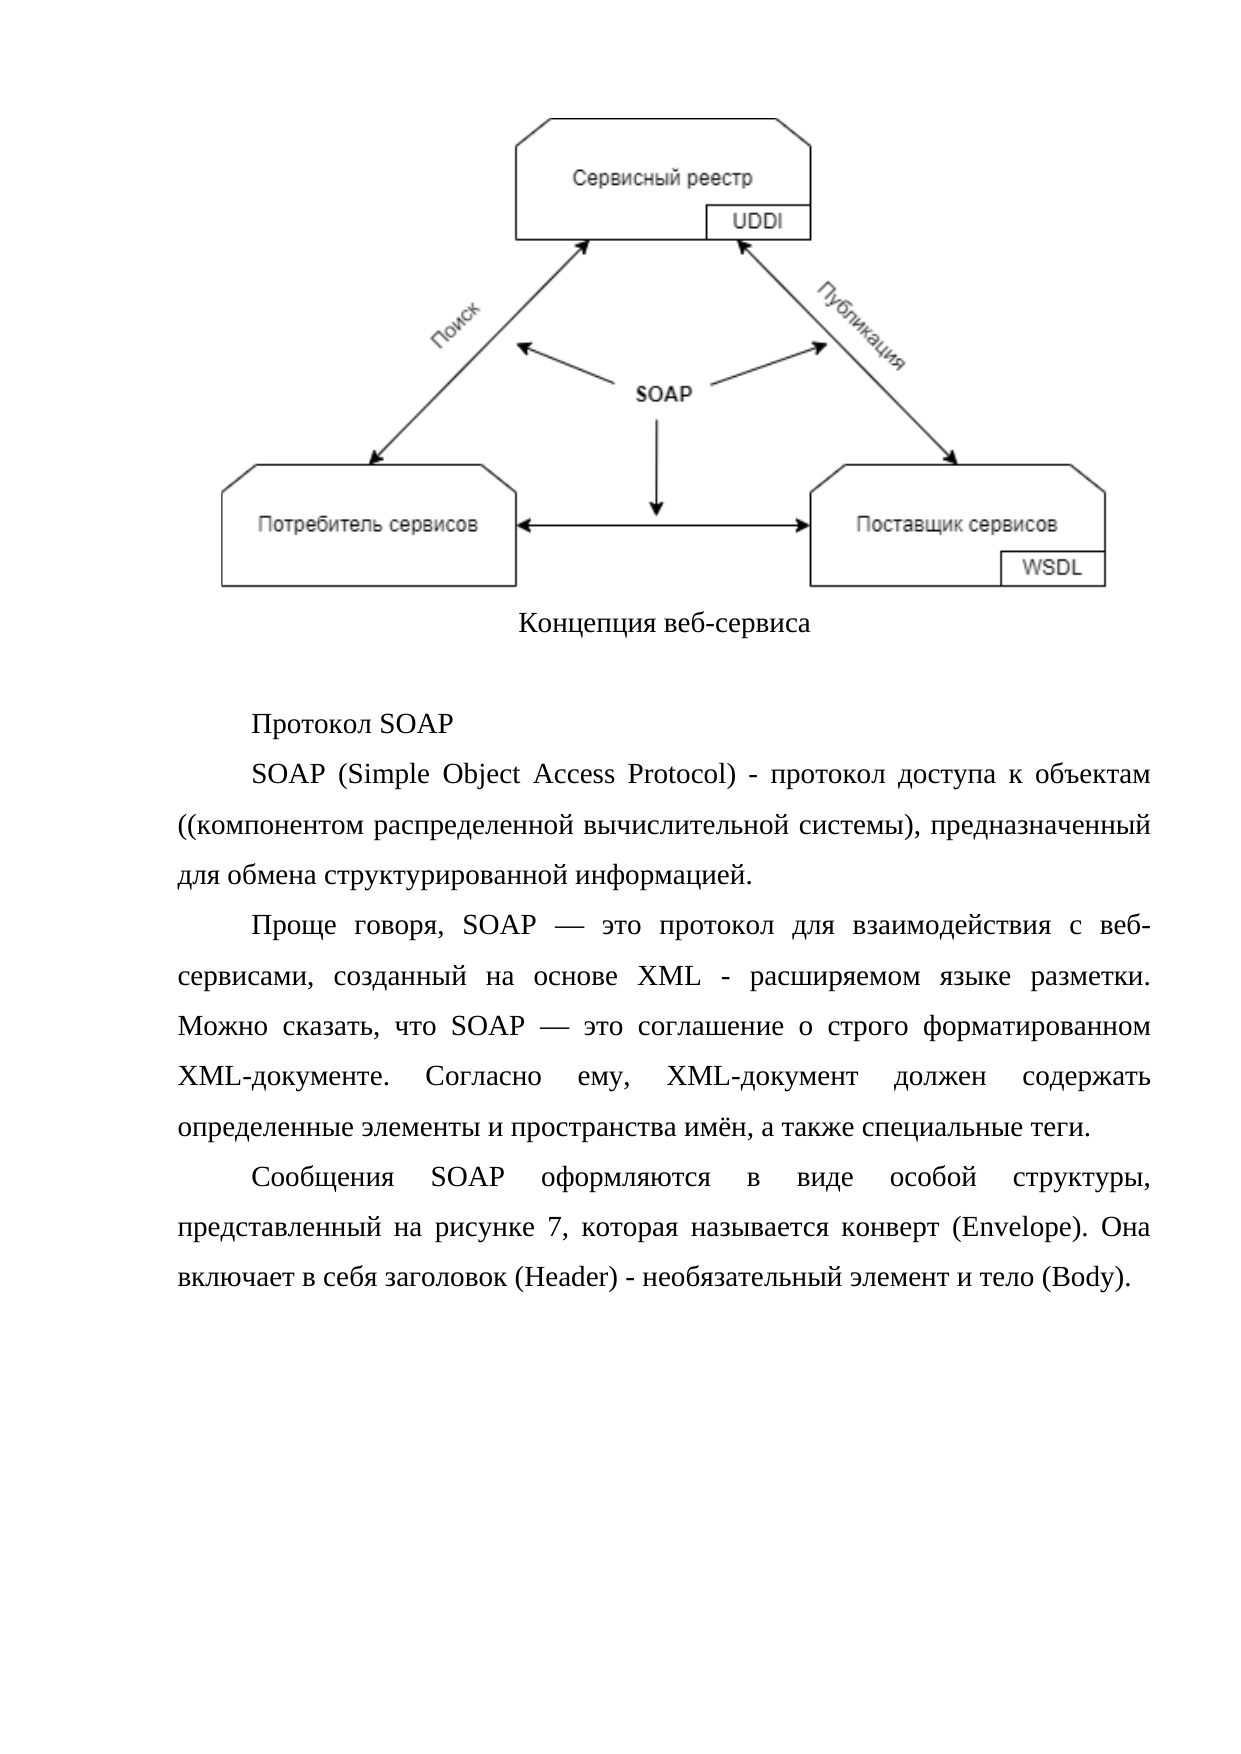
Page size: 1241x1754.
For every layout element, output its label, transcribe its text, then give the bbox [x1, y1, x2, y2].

text Проще говоря, SOAP — это протокол для взаимодействия с веб-сервисами, созданный на основе XML - расширяемом языке разметки. Можно сказать, что SOAP — это соглашение о строго форматированном XML-документе. Согласно ему, XML-документ должен содержать определенные элементы и пространства имён, а также специальные теги. [177, 907, 1152, 1142]
text Концепция веб-сервиса [177, 606, 1152, 639]
text Сообщения SOAP оформляются в виде особой структуры, представленный на рисунке 7, которая называется конверт (Envelope). Она включает в себя заголовок (Header) - необязательный элемент и тело (Body). [177, 1159, 1152, 1293]
text SOAP (Simple Object Access Protocol) - протокол доступа к объектам ((компонентом распределенной вычислительной системы), предназначенный для обмена структурированной информацией. [177, 756, 1152, 891]
picture [221, 118, 1108, 589]
text Протокол SOAP [177, 706, 1152, 740]
